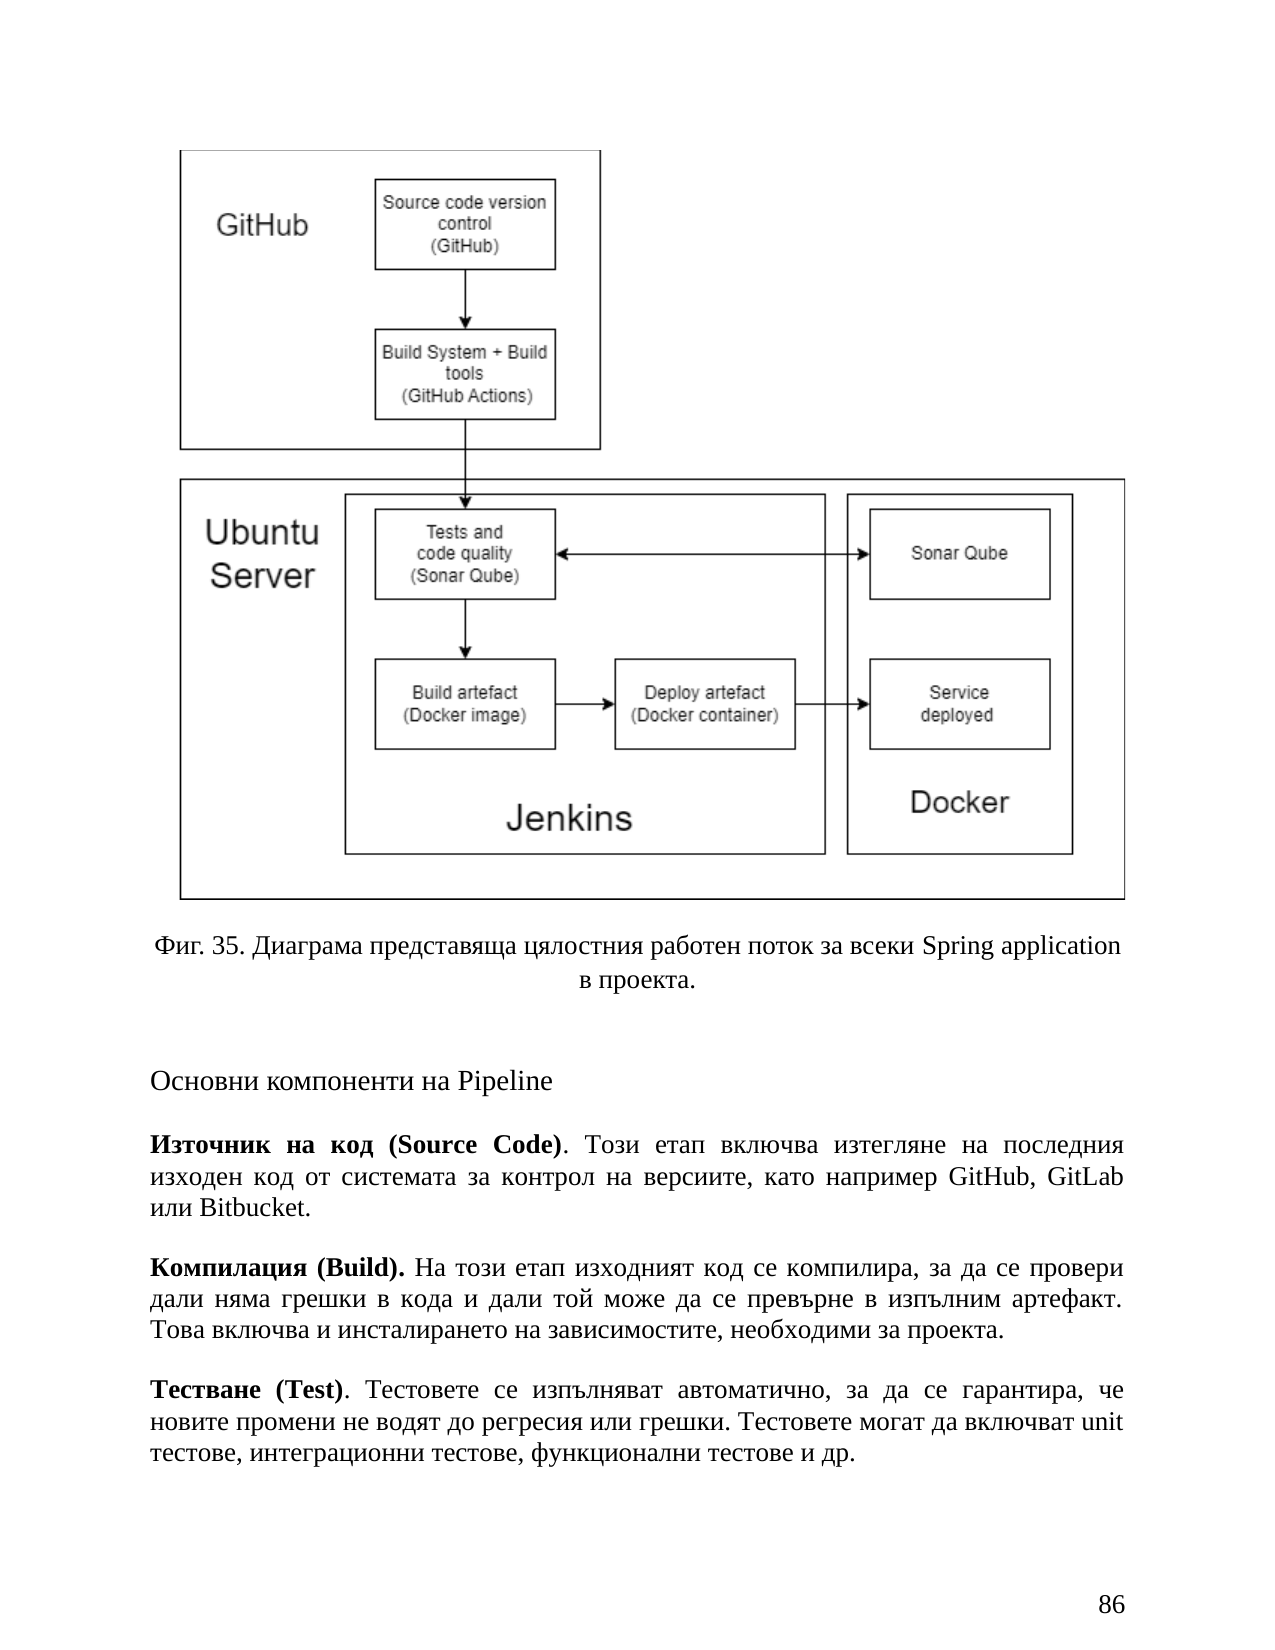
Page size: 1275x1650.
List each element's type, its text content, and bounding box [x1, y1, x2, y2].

subtitle Основни компоненти на Pipeline [150, 1063, 1125, 1097]
text Фиг. 35. Диаграма представяща цялостния работен поток за всеки Spring application в проекта. [150, 929, 1125, 994]
picture [150, 150, 1125, 900]
text Компилация (Build). На този етап изходният код се компилира, за да се провери дали няма грешки в кода и дали той може да се превърне в изпълним артефакт. Това включва и инсталирането на зависимостите, необходими за проекта. [150, 1251, 1125, 1344]
text Тестване (Test). Тестовете се изпълняват автоматично, за да се гарантира, че новите промени не водят до регресия или грешки. Тестовете могат да включват unit тестове, интеграционни тестове, функционални тестове и др. [150, 1374, 1125, 1467]
text Източник на код (Source Code). Този етап включва изтегляне на последния изходен код от системата за контрол на версиите, като например GitHub, GitLab или Bitbucket. [150, 1128, 1125, 1222]
